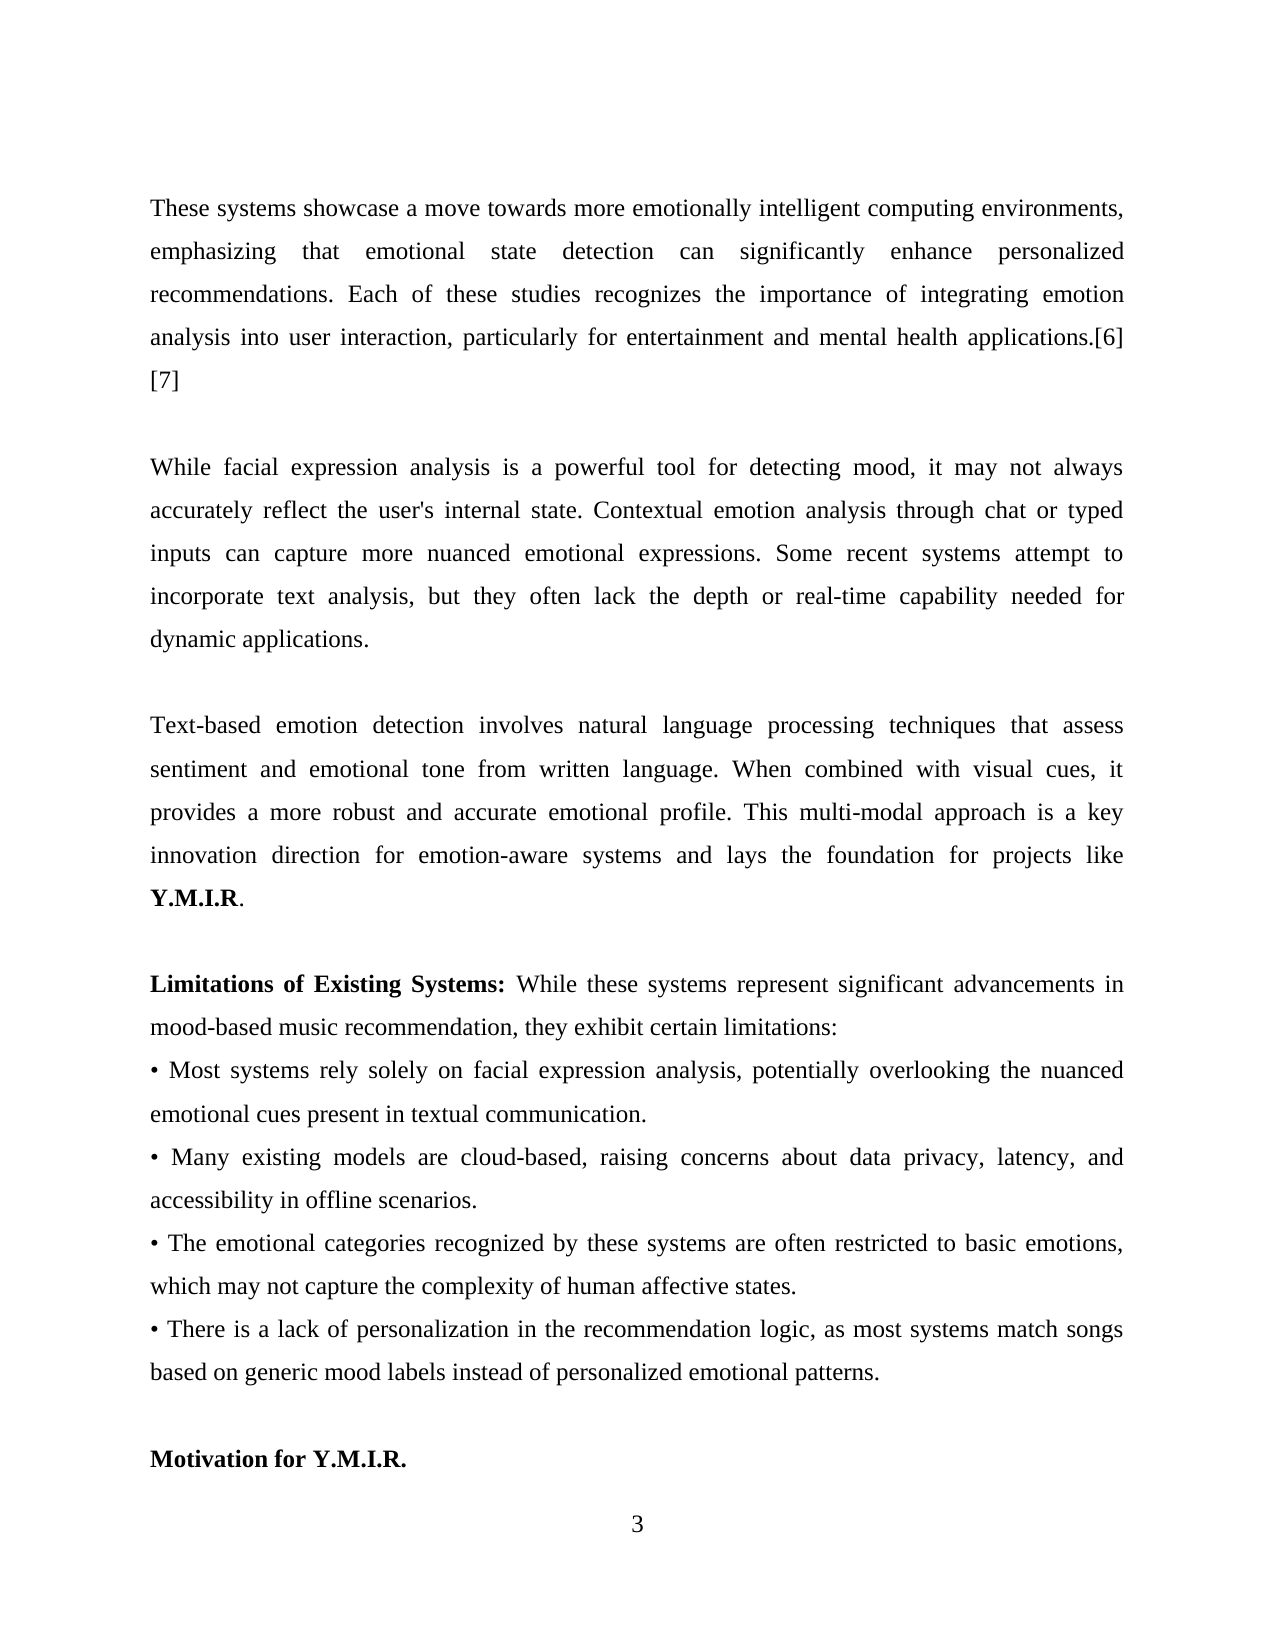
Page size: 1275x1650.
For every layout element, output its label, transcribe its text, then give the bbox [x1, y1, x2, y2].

text Motivation for Y.M.I.R. [150, 1444, 1125, 1472]
text Limitations of Existing Systems: While these systems represent significant advancements in mood-based music recommendation, they exhibit certain limitations: [150, 969, 1125, 1041]
text • The emotional categories recognized by these systems are often restricted to basic emotions, which may not capture the complexity of human affective states. [150, 1228, 1125, 1300]
text • Most systems rely solely on facial expression analysis, potentially overlooking the nuanced emotional cues present in textual communication. [150, 1056, 1125, 1127]
text • Many existing models are cloud-based, raising concerns about data privacy, latency, and accessibility in offline scenarios. [150, 1142, 1125, 1214]
text • There is a lack of personalization in the recommendation logic, as most systems match songs based on generic mood labels instead of personalized emotional patterns. [150, 1314, 1125, 1386]
text While facial expression analysis is a powerful tool for detecting mood, it may not always accurately reflect the user's internal state. Contextual emotion analysis through chat or typed inputs can capture more nuanced emotional expressions. Some recent systems attempt to incorporate text analysis, but they often lack the depth or real-time capability needed for dynamic applications. [150, 452, 1125, 653]
text Text-based emotion detection involves natural language processing techniques that assess sentiment and emotional tone from written language. When combined with visual cues, it provides a more robust and accurate emotional profile. This multi-modal approach is a key innovation direction for emotion-aware systems and lays the foundation for projects like Y.M.I.R. [150, 711, 1125, 912]
text These systems showcase a move towards more emotionally intelligent computing environments, emphasizing that emotional state detection can significantly enhance personalized recommendations. Each of these studies recognizes the importance of integrating emotion analysis into user interaction, particularly for entertainment and mental health applications.[6] [7] [150, 193, 1125, 394]
